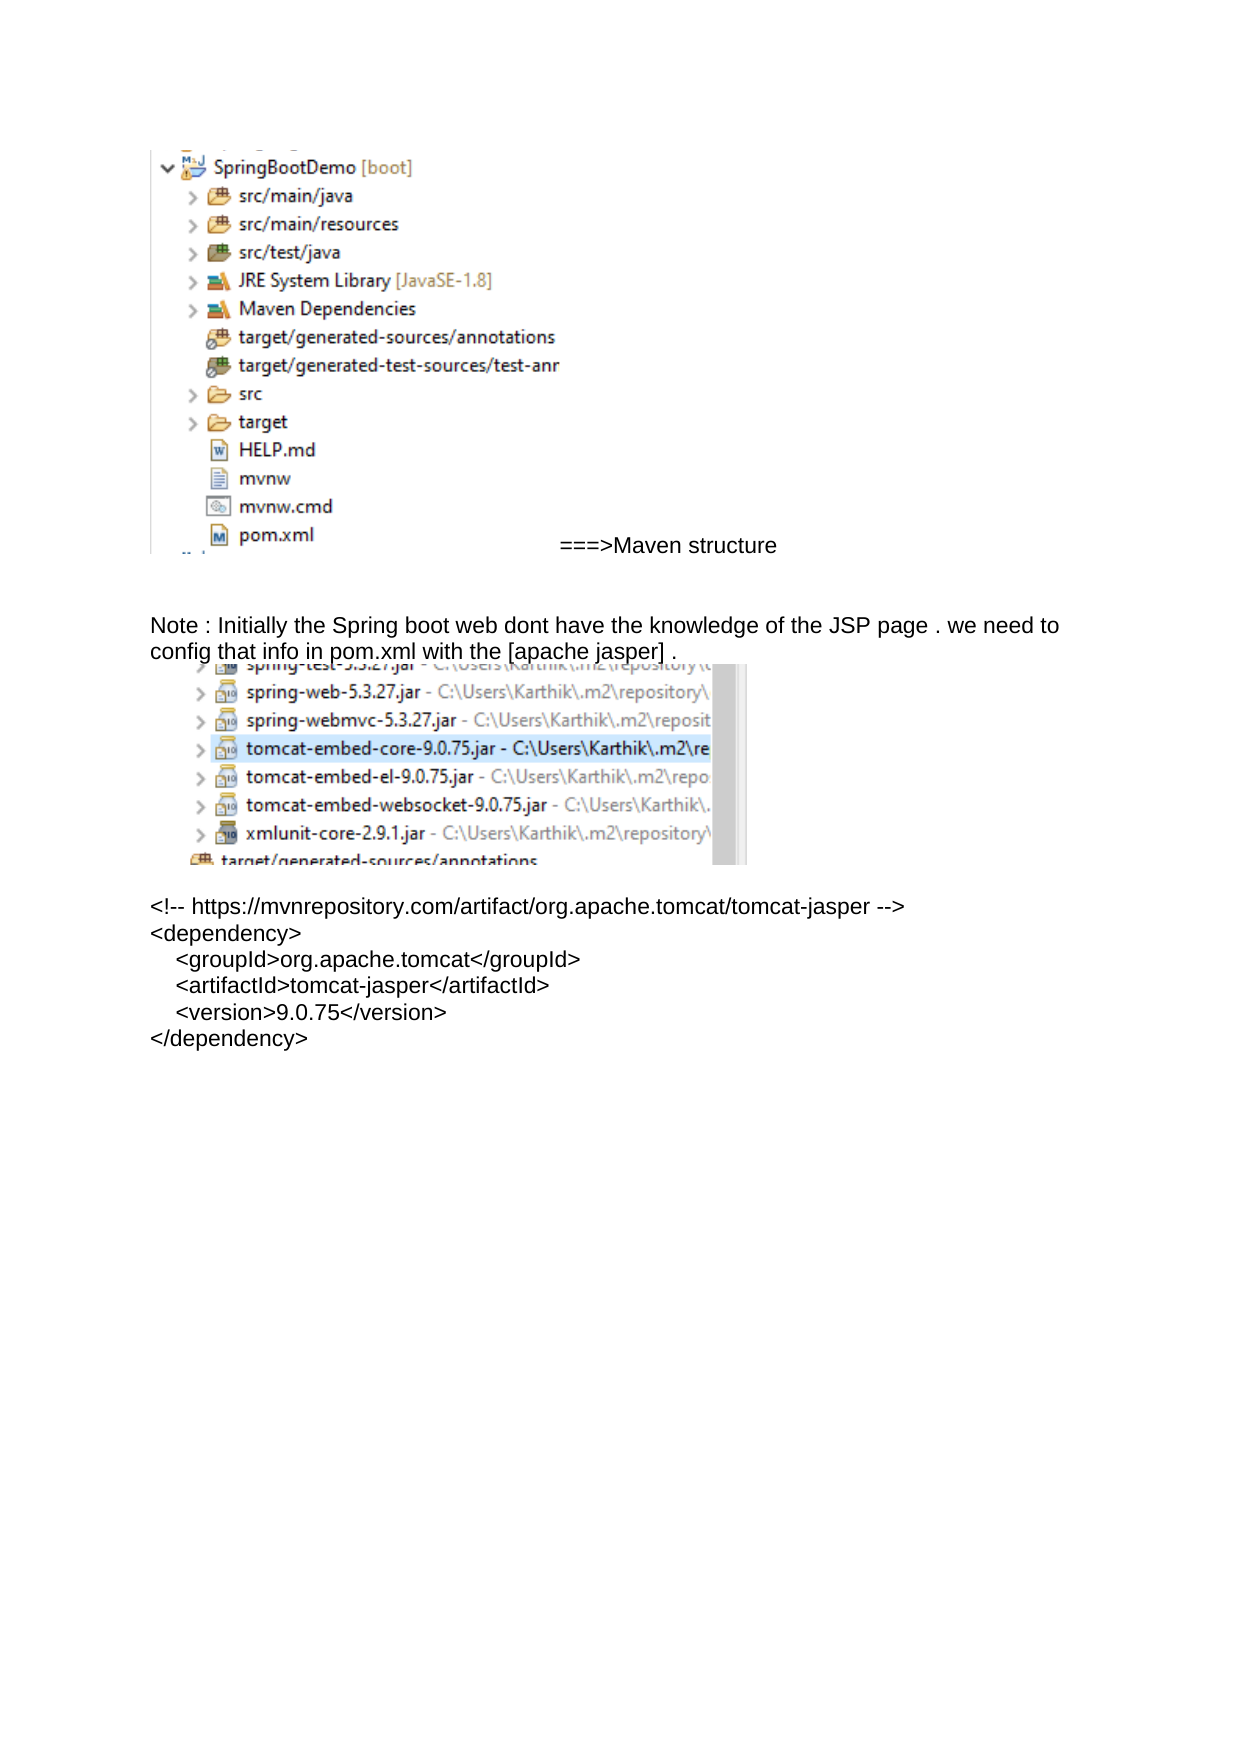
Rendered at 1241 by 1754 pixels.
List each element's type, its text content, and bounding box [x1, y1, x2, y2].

picture [150, 664, 747, 865]
picture [150, 150, 560, 554]
text <version>9.0.75</version> [150, 999, 1090, 1025]
text <groupId>org.apache.tomcat</groupId> [150, 946, 1090, 972]
text <dependency> [150, 919, 1090, 946]
text </dependency> [150, 1025, 1090, 1051]
text <artifactId>tomcat-jasper</artifactId> [150, 972, 1090, 999]
text Note : Initially the Spring boot web dont have the knowledge of the JSP page . we need to config that info in pom.xml with the [apache jasper] . [150, 612, 1090, 664]
text <!-- https://mvnrepository.com/artifact/org.apache.tomcat/tomcat-jasper --> [150, 893, 1090, 919]
